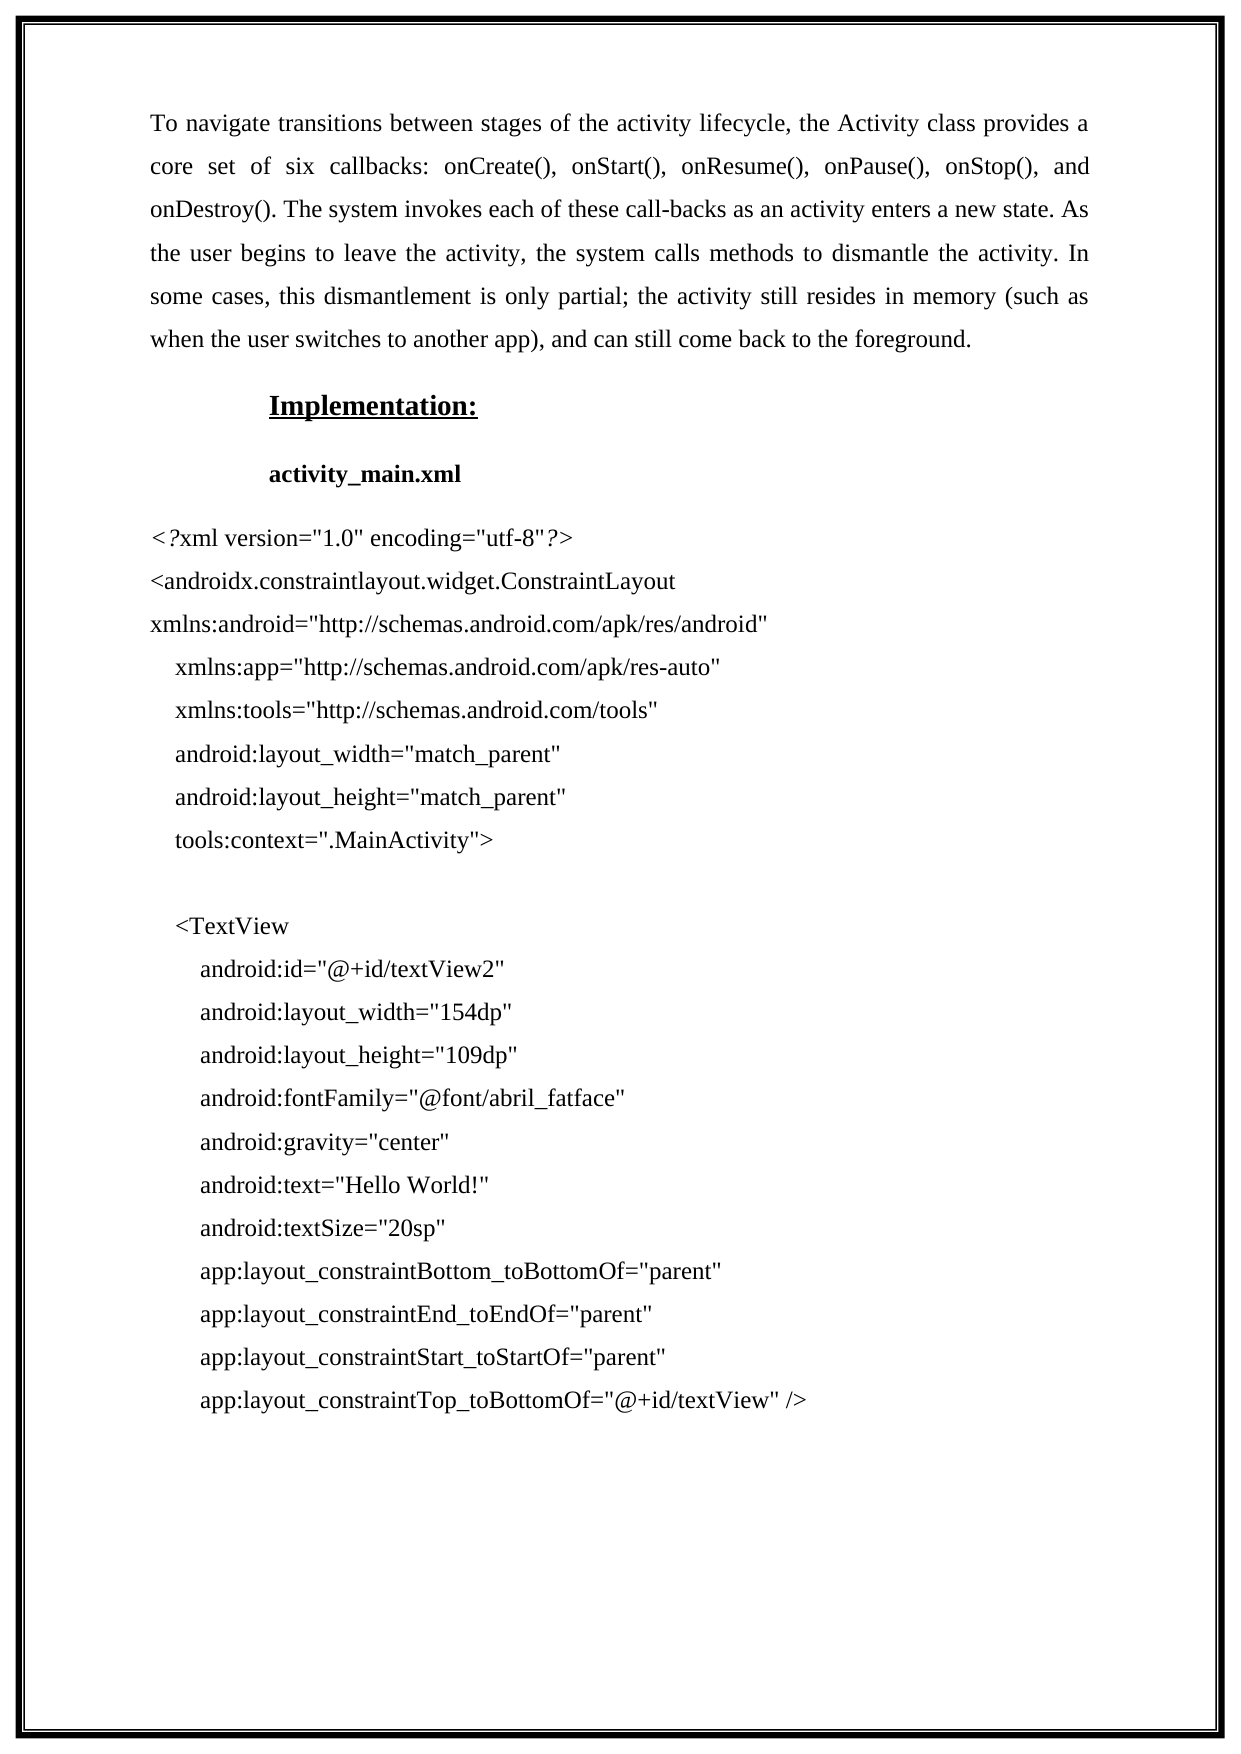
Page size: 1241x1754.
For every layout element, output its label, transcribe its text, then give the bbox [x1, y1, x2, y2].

text <?xml version="1.0" encoding="utf-8"?> [150, 523, 1205, 552]
text To navigate transitions between stages of the activity lifecycle, the Activity class provides a core set of six callbacks: onCreate(), onStart(), onResume(), onPause(), onStop(), and onDestroy(). The system invokes each of these call-backs as an activity enters a new state. As the user begins to leave the activity, the system calls methods to dismantle the activity. In some cases, this dismantlement is only partial; the activity still resides in memory (such as when the user switches to another app), and can still come back to the foreground. [150, 108, 1090, 353]
text xmlns:app="http://schemas.android.com/apk/res-auto" xmlns:tools="http://schemas.android.com/tools" android:layout_width="match_parent" android:layout_height="match_parent" tools:context=".MainActivity"> [175, 652, 722, 854]
text android:fontFamily="@font/abril_fatface" android:gravity="center" android:text="Hello World!" android:textSize="20sp" [200, 1083, 627, 1242]
subtitle Implementation: [150, 388, 1205, 422]
text app:layout_constraintBottom_toBottomOf="parent" app:layout_constraintEnd_toEndOf="parent" app:layout_constraintStart_toStartOf="parent" app:layout_constraintTop_toBottomOf="@+id/textView" /> [200, 1256, 808, 1414]
text <androidx.constraintlayout.widget.ConstraintLayout xmlns:android="http://schemas.android.com/apk/res/android" [150, 566, 1205, 638]
text <TextView android:id="@+id/textView2" android:layout_width="154dp" android:layout_height="109dp" [175, 911, 519, 1069]
subtitle activity_main.xml [150, 459, 1205, 488]
